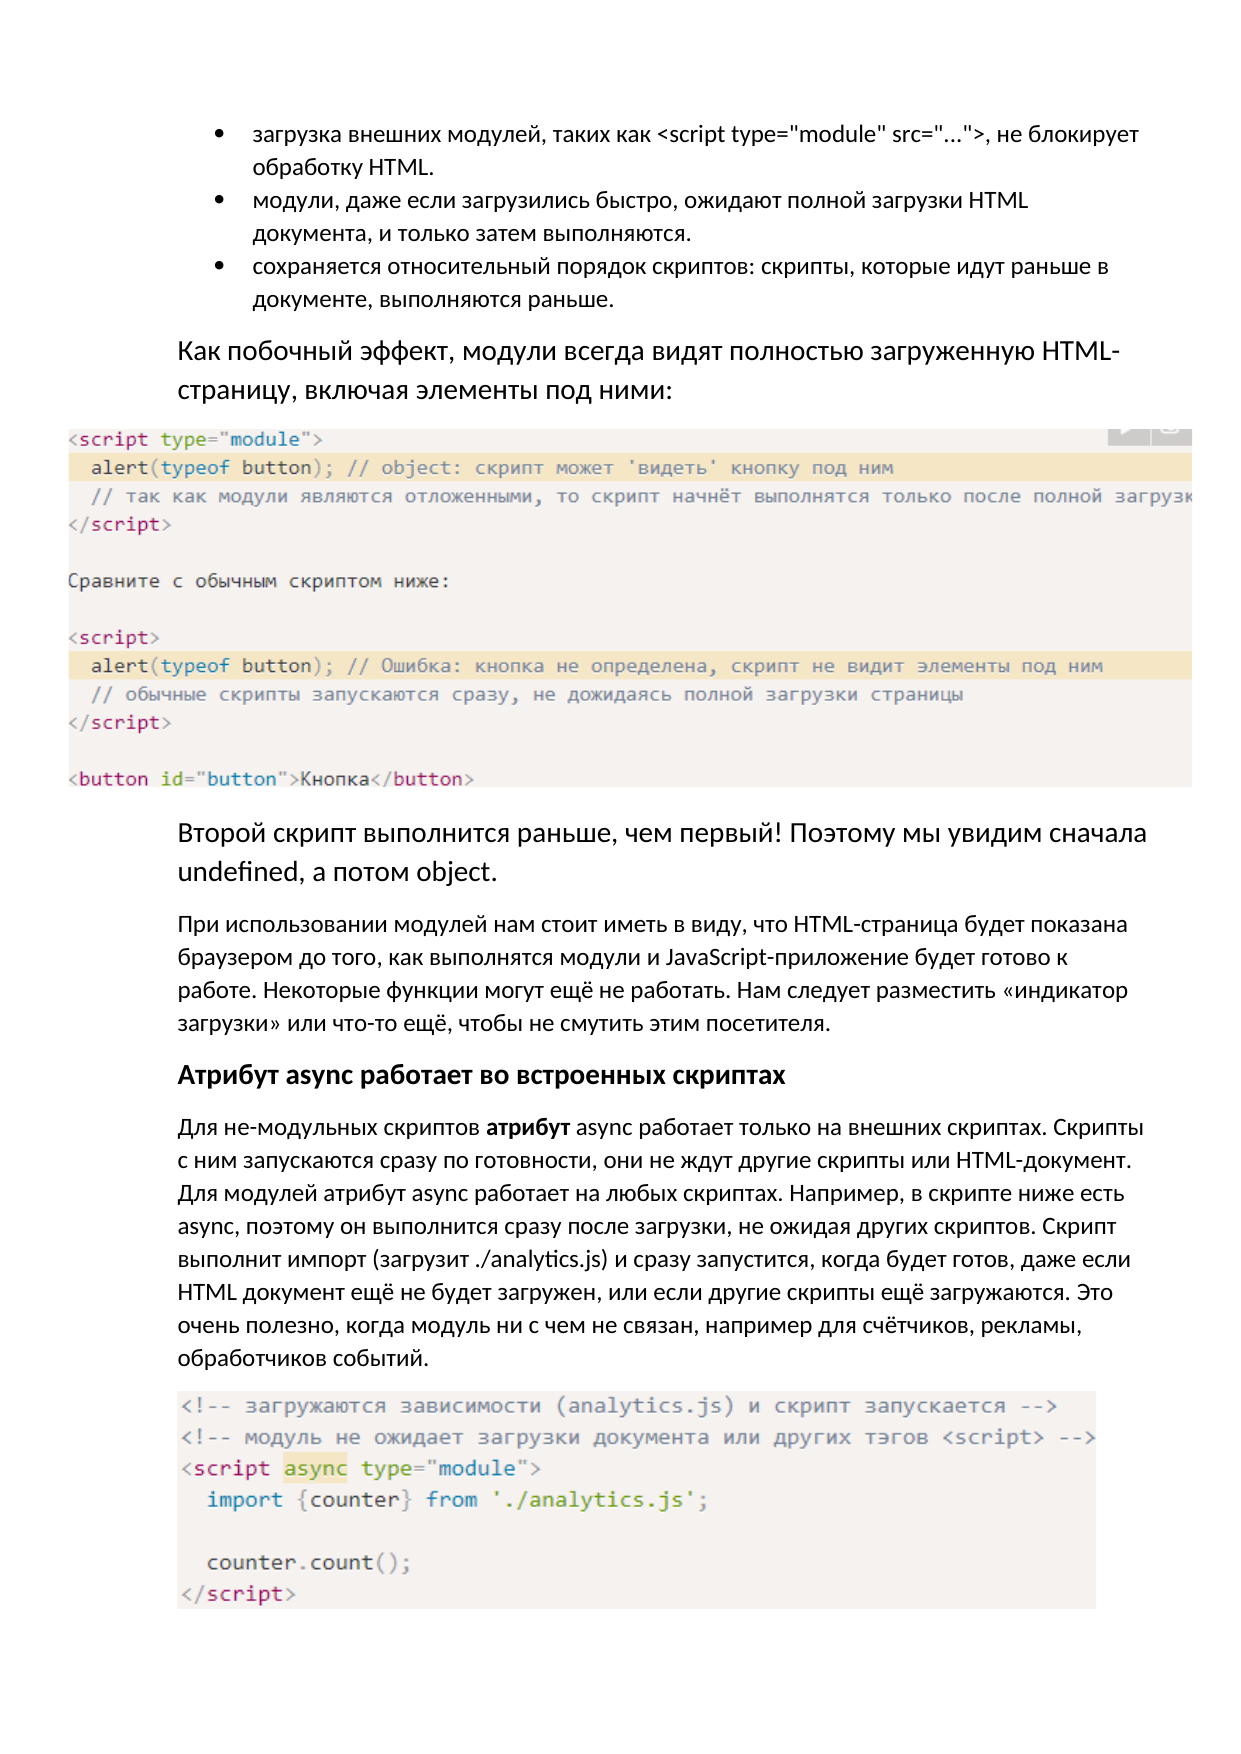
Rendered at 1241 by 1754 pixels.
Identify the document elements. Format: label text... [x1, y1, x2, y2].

list сохраняется относительный порядок скриптов: скрипты, которые идут раньше в документе, выполняются раньше. [215, 250, 1152, 313]
text Второй скрипт выполнится раньше, чем первый! Поэтому мы увидим сначала undefined, а потом object. [177, 786, 1152, 888]
text Для не-модульных скриптов атрибут async работает только на внешних скриптах. Скрипты с ним запускаются сразу по готовности, они не ждут другие скрипты или HTML-документ. Для модулей атрибут async работает на любых скриптах. Например, в скрипте ниже есть async, поэтому он выполнится сразу после загрузки, не ожидая других скриптов. Скрипт выполнит импорт (загрузит ./analytics.js) и сразу запустится, когда будет готов, даже если HTML документ ещё не будет загружен, или если другие скрипты ещё загружаются. Это очень полезно, когда модуль ни с чем не связан, например для счётчиков, рекламы, обработчиков событий. [177, 1111, 1152, 1372]
picture [67, 429, 1192, 786]
list модули, даже если загрузились быстро, ожидают полной загрузки HTML документа, и только затем выполняются. [215, 184, 1152, 247]
text При использовании модулей нам стоит иметь в виду, что HTML-страница будет показана браузером до того, как выполнятся модули и JavaScript-приложение будет готово к работе. Некоторые функции могут ещё не работать. Нам следует разместить «индикатор загрузки» или что-то ещё, чтобы не смутить этим посетителя. [177, 908, 1152, 1037]
picture [177, 1391, 1097, 1609]
text Как побочный эффект, модули всегда видят полностью загруженную HTML-страницу, включая элементы под ними: [177, 332, 1152, 406]
list загрузка внешних модулей, таких как <script type="module" src="...">, не блокирует обработку HTML. [215, 118, 1152, 182]
text Атрибут async работает во встроенных скриптах [177, 1056, 1152, 1092]
